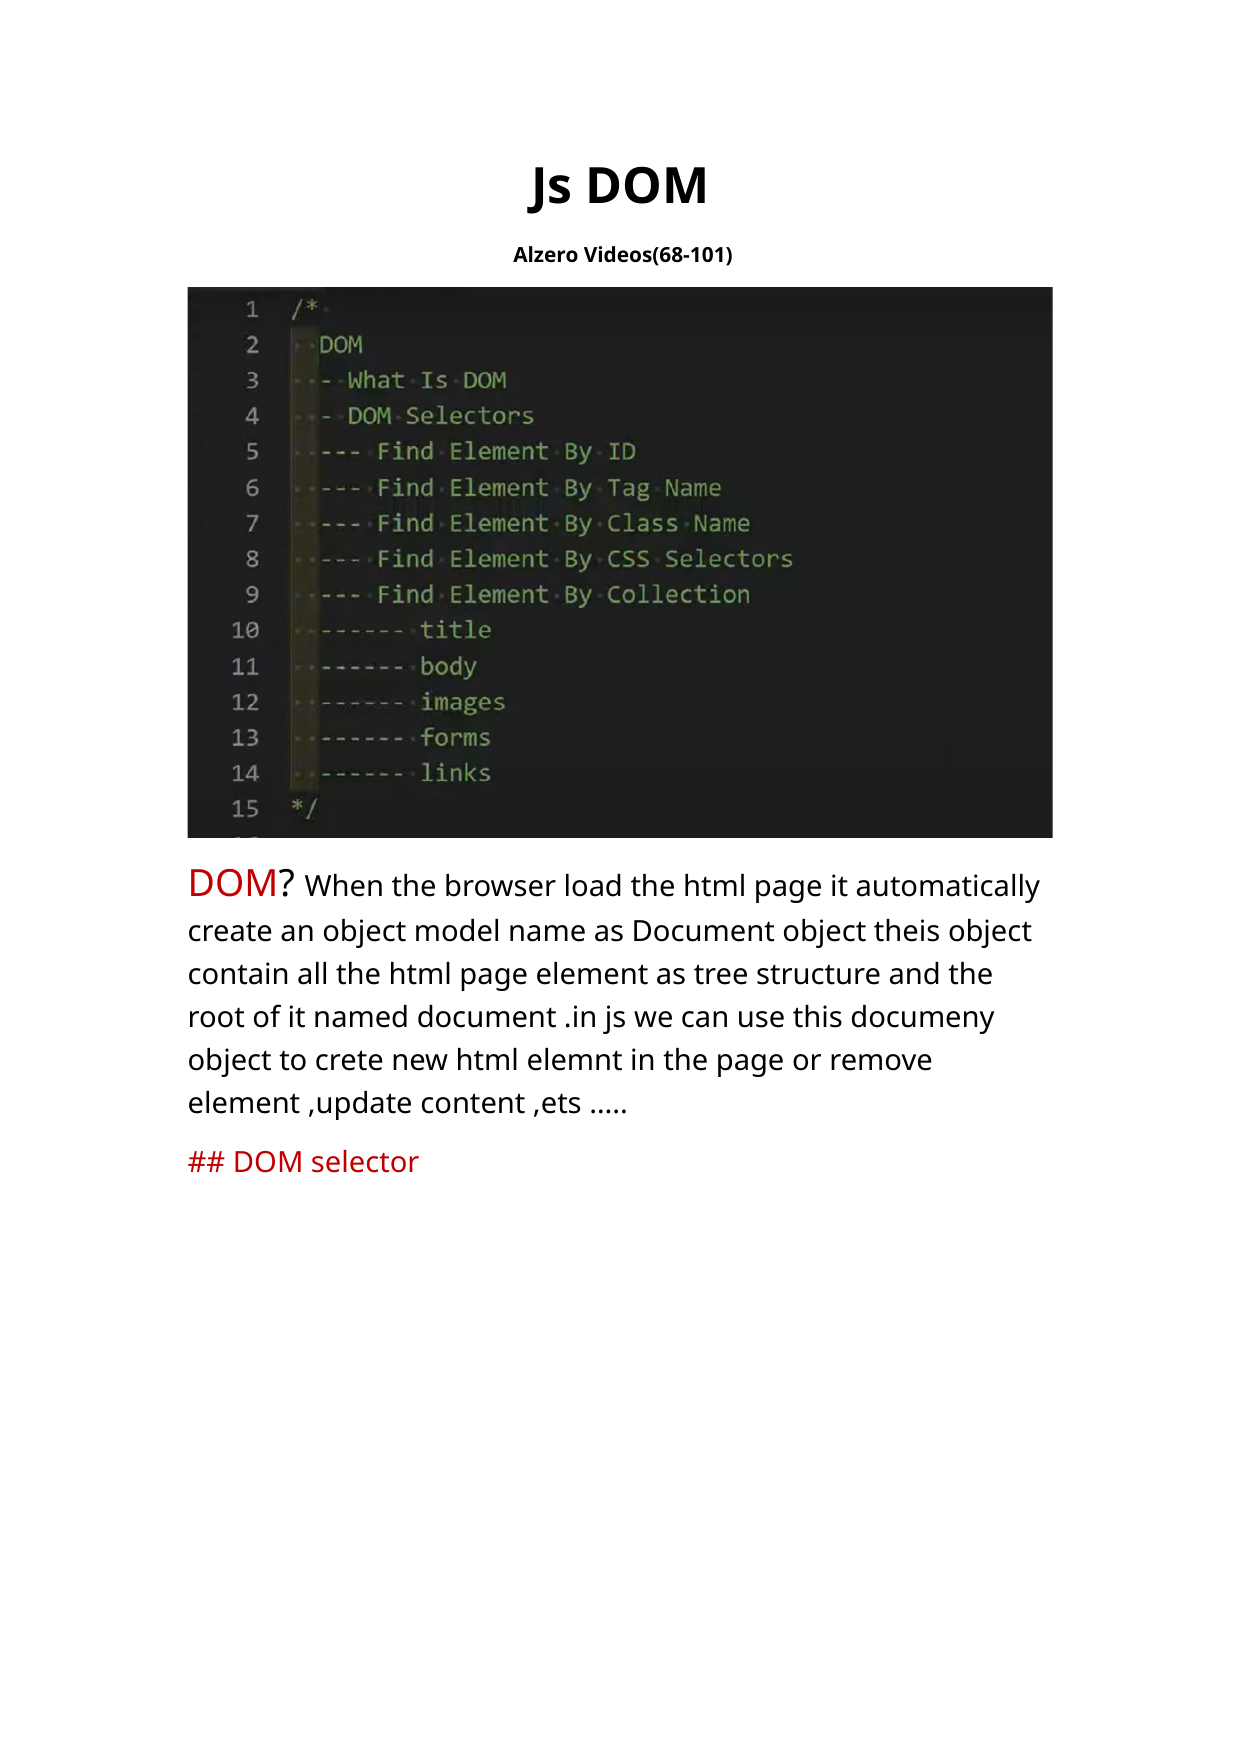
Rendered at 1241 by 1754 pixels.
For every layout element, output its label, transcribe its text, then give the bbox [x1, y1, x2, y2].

text Alzero Videos(68-101) [187, 240, 1053, 269]
text DOM? When the browser load the html page it automatically create an object model name as Document object theis object contain all the html page element as tree structure and the root of it named document .in js we can use this documeny object to crete new html elemnt in the page or remove element ,update content ,ets ….. [187, 856, 1053, 1122]
text ## DOM selector [187, 1141, 1053, 1181]
picture [187, 287, 1053, 838]
text Js DOM [187, 150, 1053, 218]
